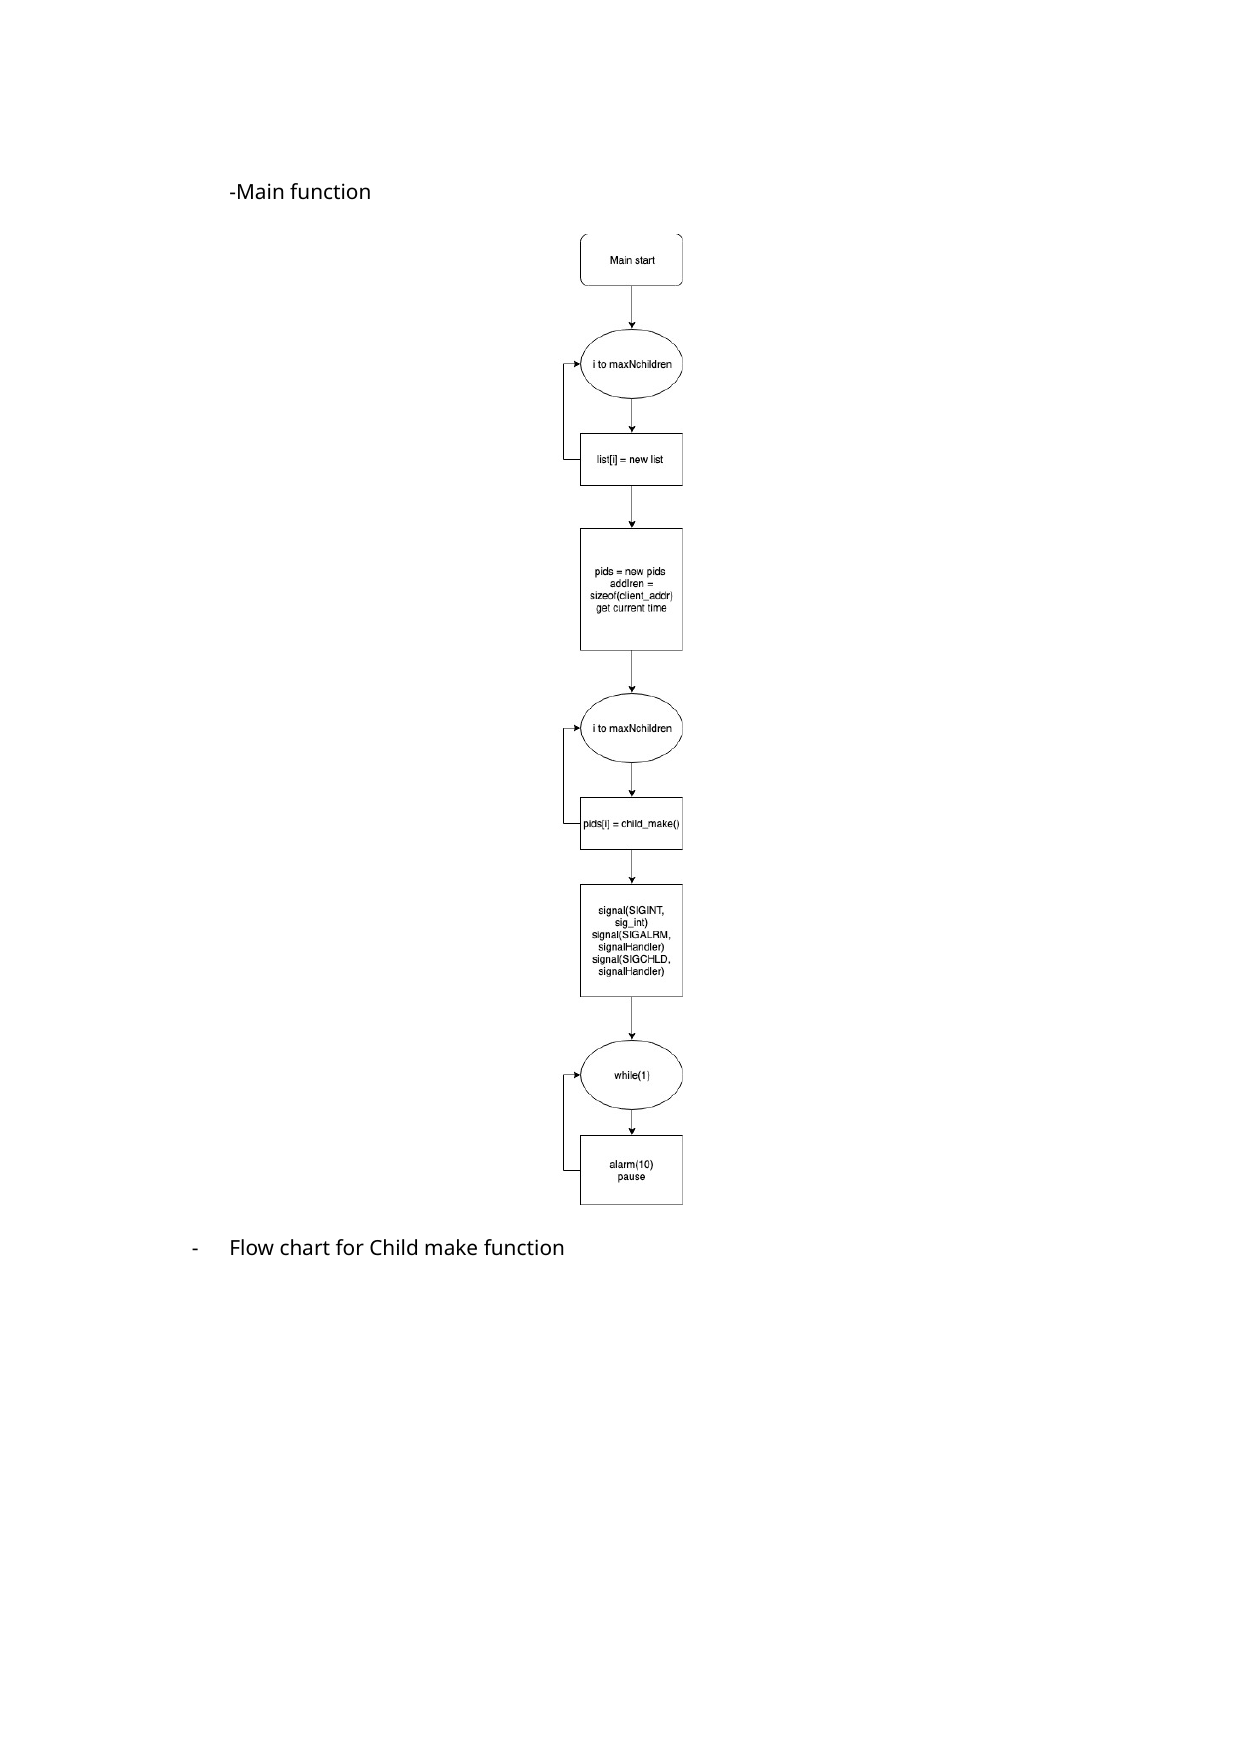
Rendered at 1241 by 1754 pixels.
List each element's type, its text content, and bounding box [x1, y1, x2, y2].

picture [557, 234, 683, 1205]
list Flow chart for Child make function [192, 1233, 1090, 1262]
list -Main function [229, 177, 1090, 206]
